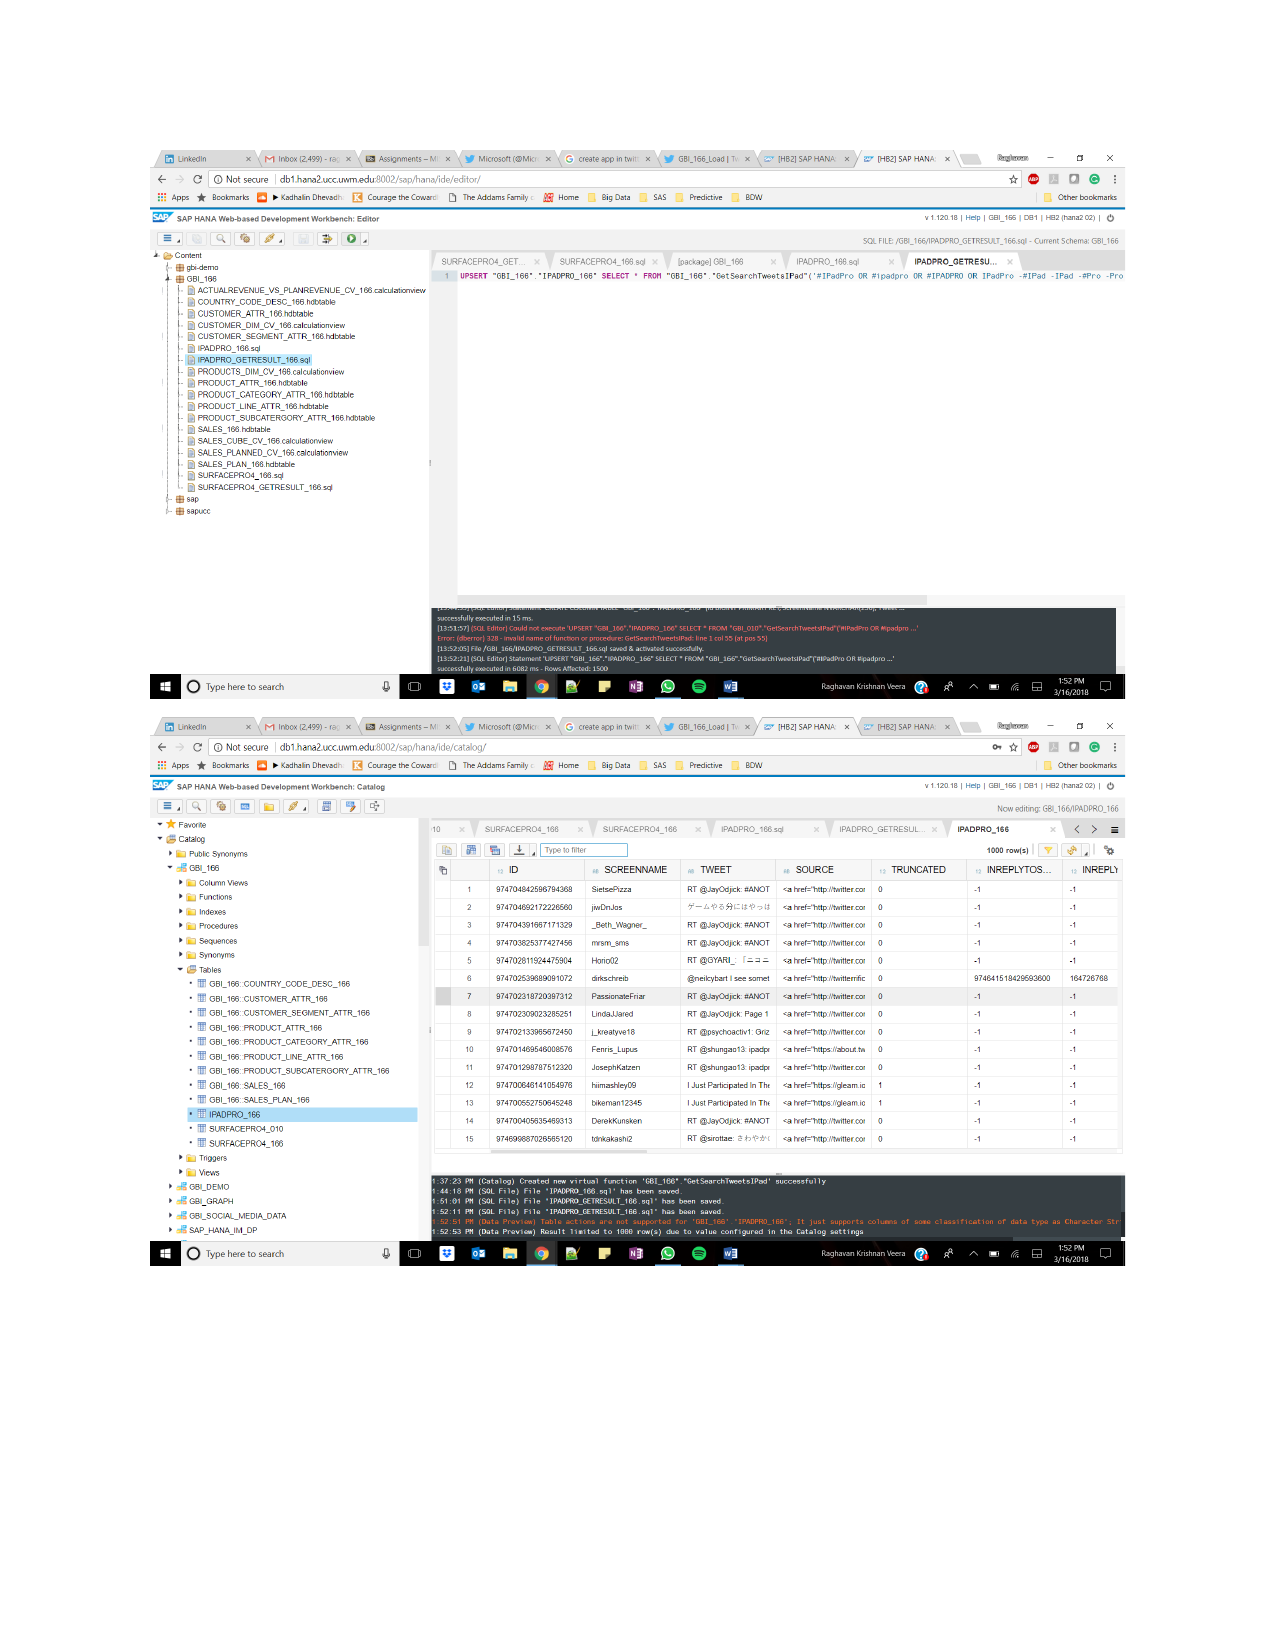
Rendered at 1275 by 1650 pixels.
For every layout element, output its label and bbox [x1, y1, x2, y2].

picture [150, 150, 1125, 699]
picture [150, 717, 1125, 1266]
